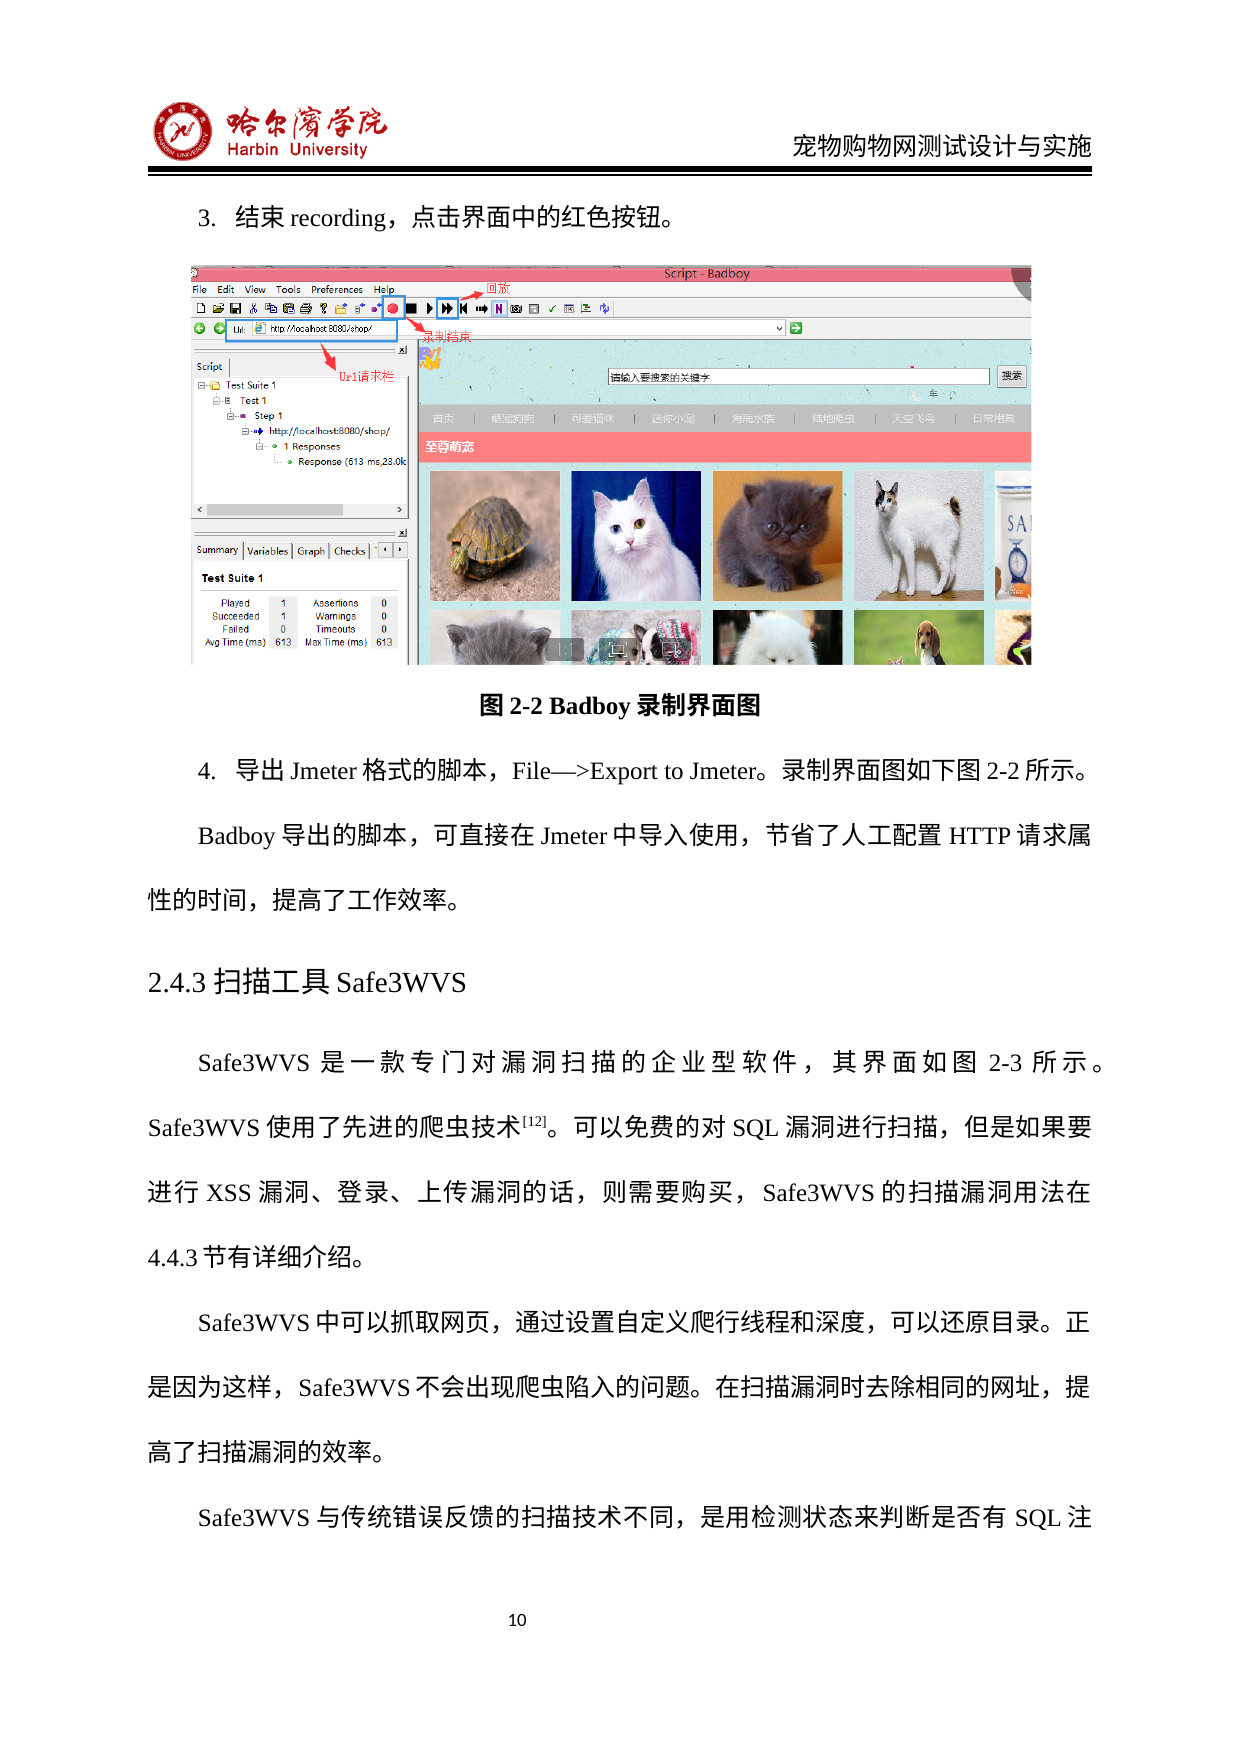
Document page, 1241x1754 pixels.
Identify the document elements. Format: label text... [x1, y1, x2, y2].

text Safe3WVS与传统错误反馈的扫描技术不同，是用检测状态来判断是否有SQL注入的漏洞。即通过在链接中输入各种参数，用向量比较法对网站的结果进行比较判断，来得出此链接是否存在SQL注入漏洞。Safe3WVS不会产生漏报，检测的更加全面，可以扫描到隐藏的漏洞。 [148, 1483, 1092, 1548]
picture [151, 97, 390, 165]
text Safe3WVS是一款专门对漏洞扫描的企业型软件，其界面如图2-3所示。Safe3WVS使用了先进的爬虫技术[12]。可以免费的对SQL漏洞进行扫描，但是如果要进行XSS漏洞、登录、上传漏洞的话，则需要购买，Safe3WVS的扫描漏洞用法在4.4.3节有详细介绍。 [148, 1028, 1092, 1288]
text Badboy导出的脚本，可直接在Jmeter中导入使用，节省了人工配置HTTP请求属性的时间，提高了工作效率。 [148, 801, 1092, 931]
subtitle 2.4.3 扫描工具Safe3WVS [148, 947, 1092, 1012]
list 结束recording，点击界面中的红色按钮。 [148, 183, 1092, 248]
picture [191, 265, 1032, 665]
list 导出Jmeter格式的脚本，File—>Export to Jmeter。录制界面图如下图2-2所示。 [148, 736, 1092, 801]
text Safe3WVS中可以抓取网页，通过设置自定义爬行线程和深度，可以还原目录。正是因为这样，Safe3WVS不会出现爬虫陷入的问题。在扫描漏洞时去除相同的网址，提高了扫描漏洞的效率。 [148, 1288, 1092, 1483]
